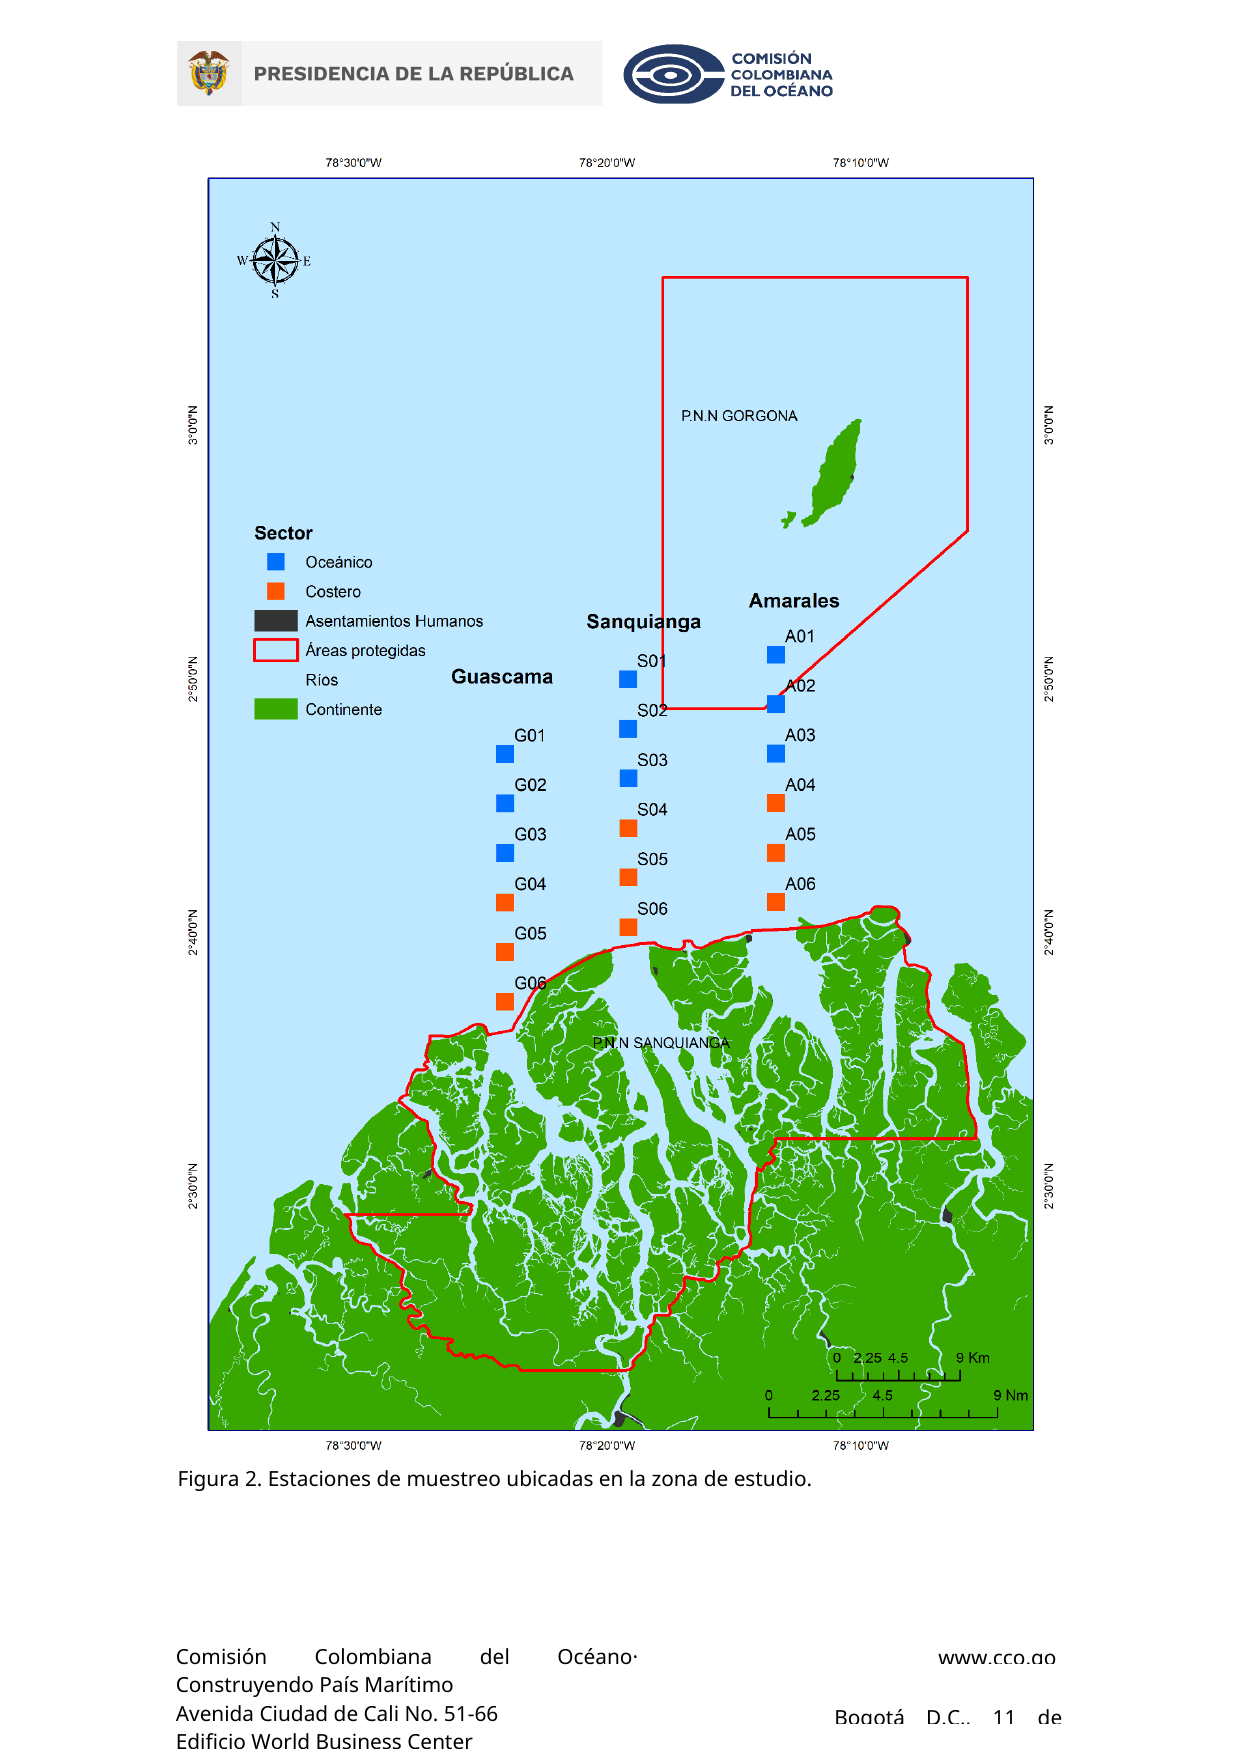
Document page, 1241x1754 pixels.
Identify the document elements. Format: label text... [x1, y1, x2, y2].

picture [642, 42, 824, 107]
picture [177, 41, 603, 106]
picture [177, 147, 1063, 1461]
text Figura 2. Estaciones de muestreo ubicadas en la zona de estudio. [177, 1464, 1063, 1493]
